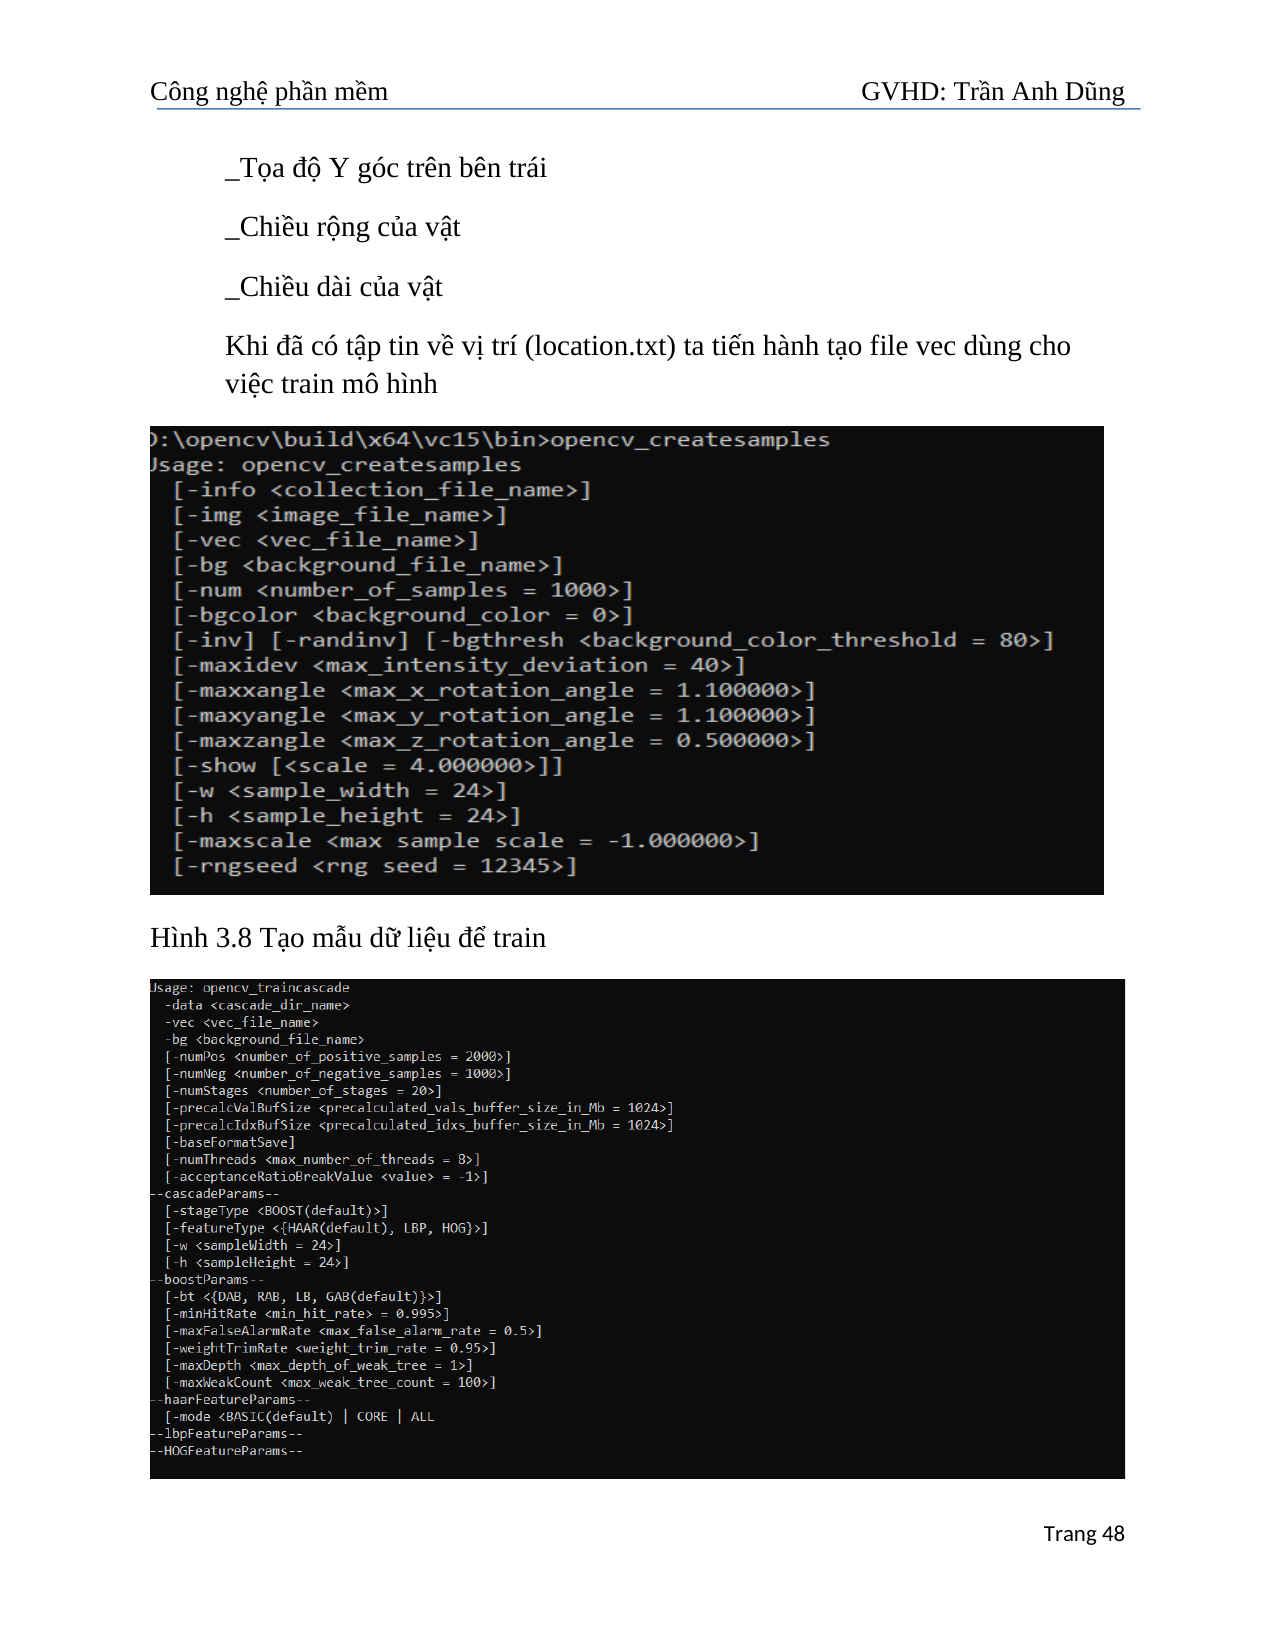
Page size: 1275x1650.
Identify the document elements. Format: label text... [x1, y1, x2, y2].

picture [150, 426, 1104, 895]
text Khi đã có tập tin về vị trí (location.txt) ta tiến hành tạo file vec dùng cho việc train mô hình [225, 328, 1125, 400]
text _Tọa độ Y góc trên bên trái [225, 150, 1125, 183]
text _Chiều rộng của vật [225, 209, 1125, 243]
text _Chiều dài của vật [225, 269, 1125, 302]
text Hình 3.8 Tạo mẫu dữ liệu để train [150, 920, 1125, 953]
picture [150, 979, 1125, 1479]
